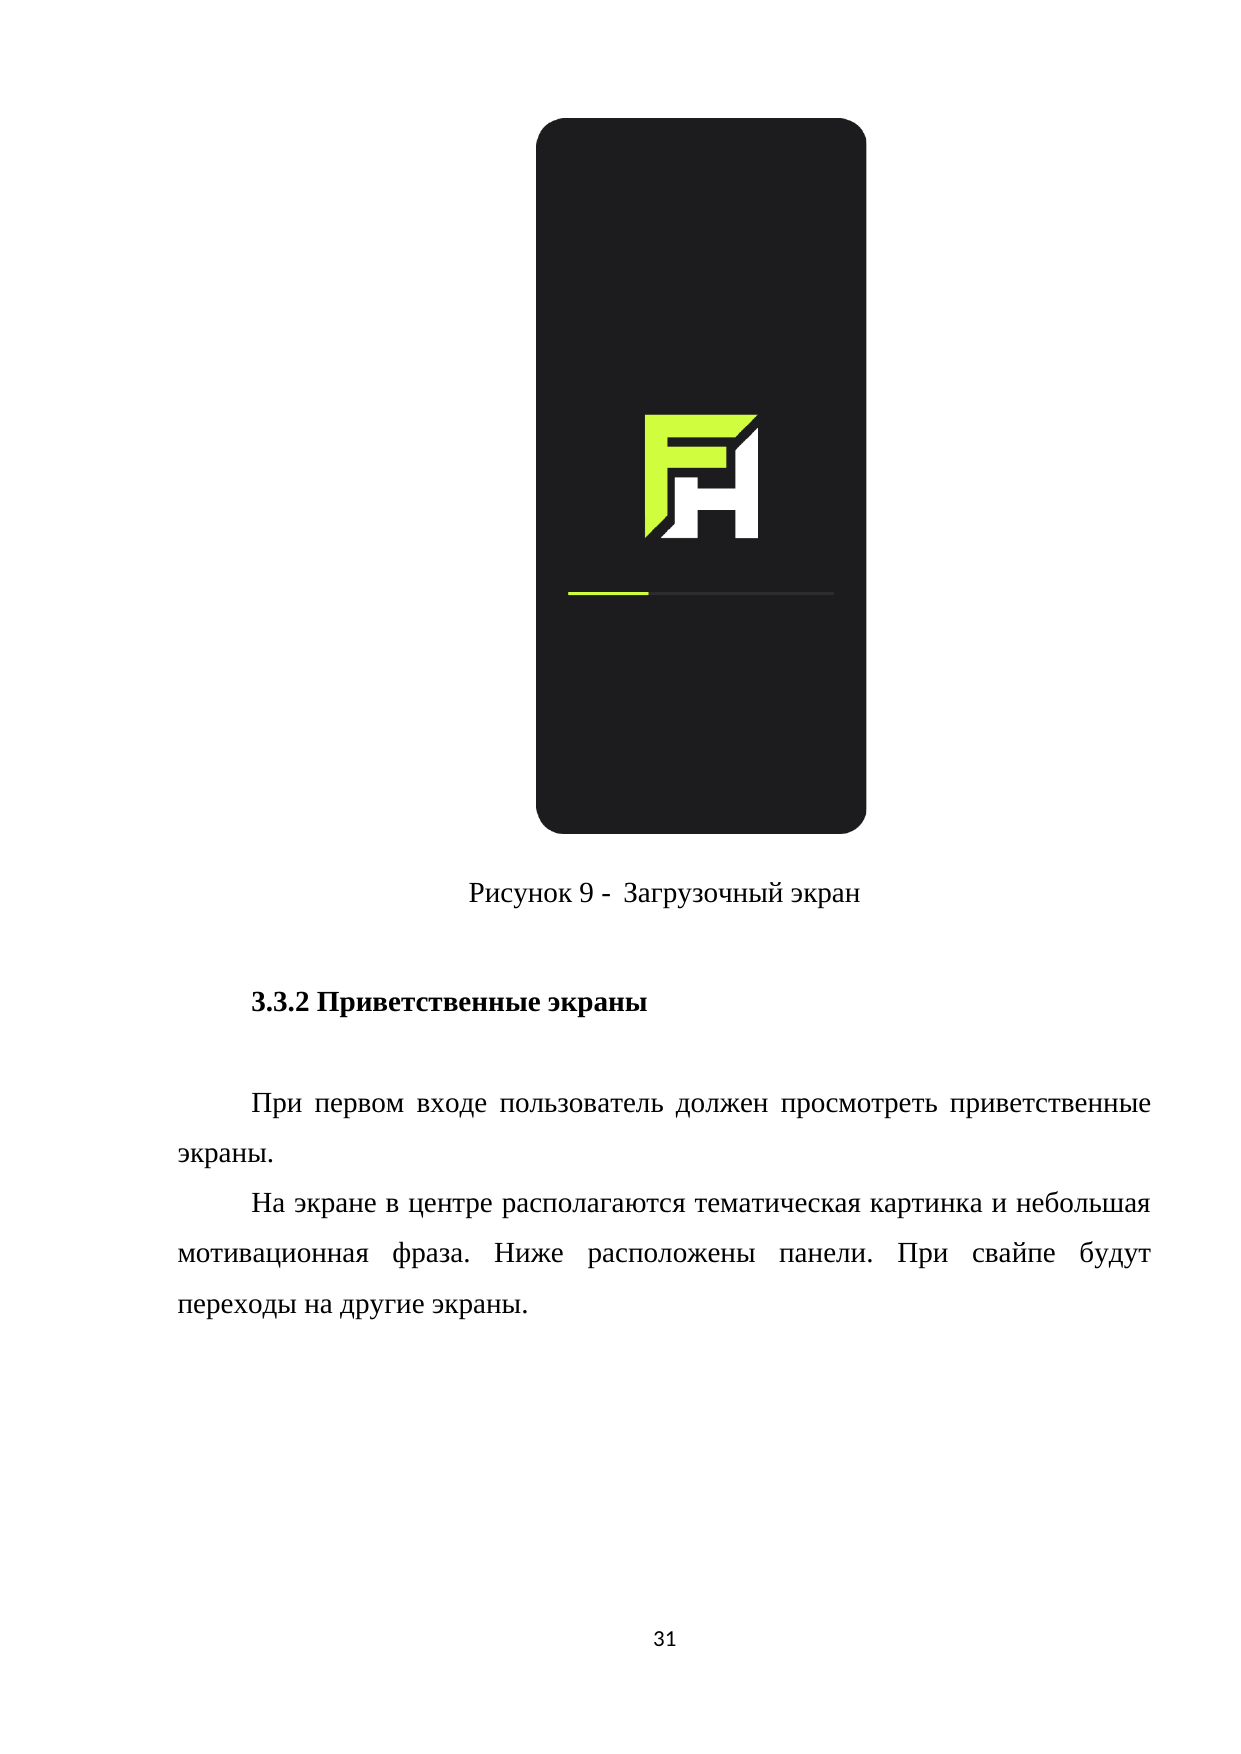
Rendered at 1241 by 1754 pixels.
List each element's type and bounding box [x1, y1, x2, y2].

picture [536, 118, 867, 834]
